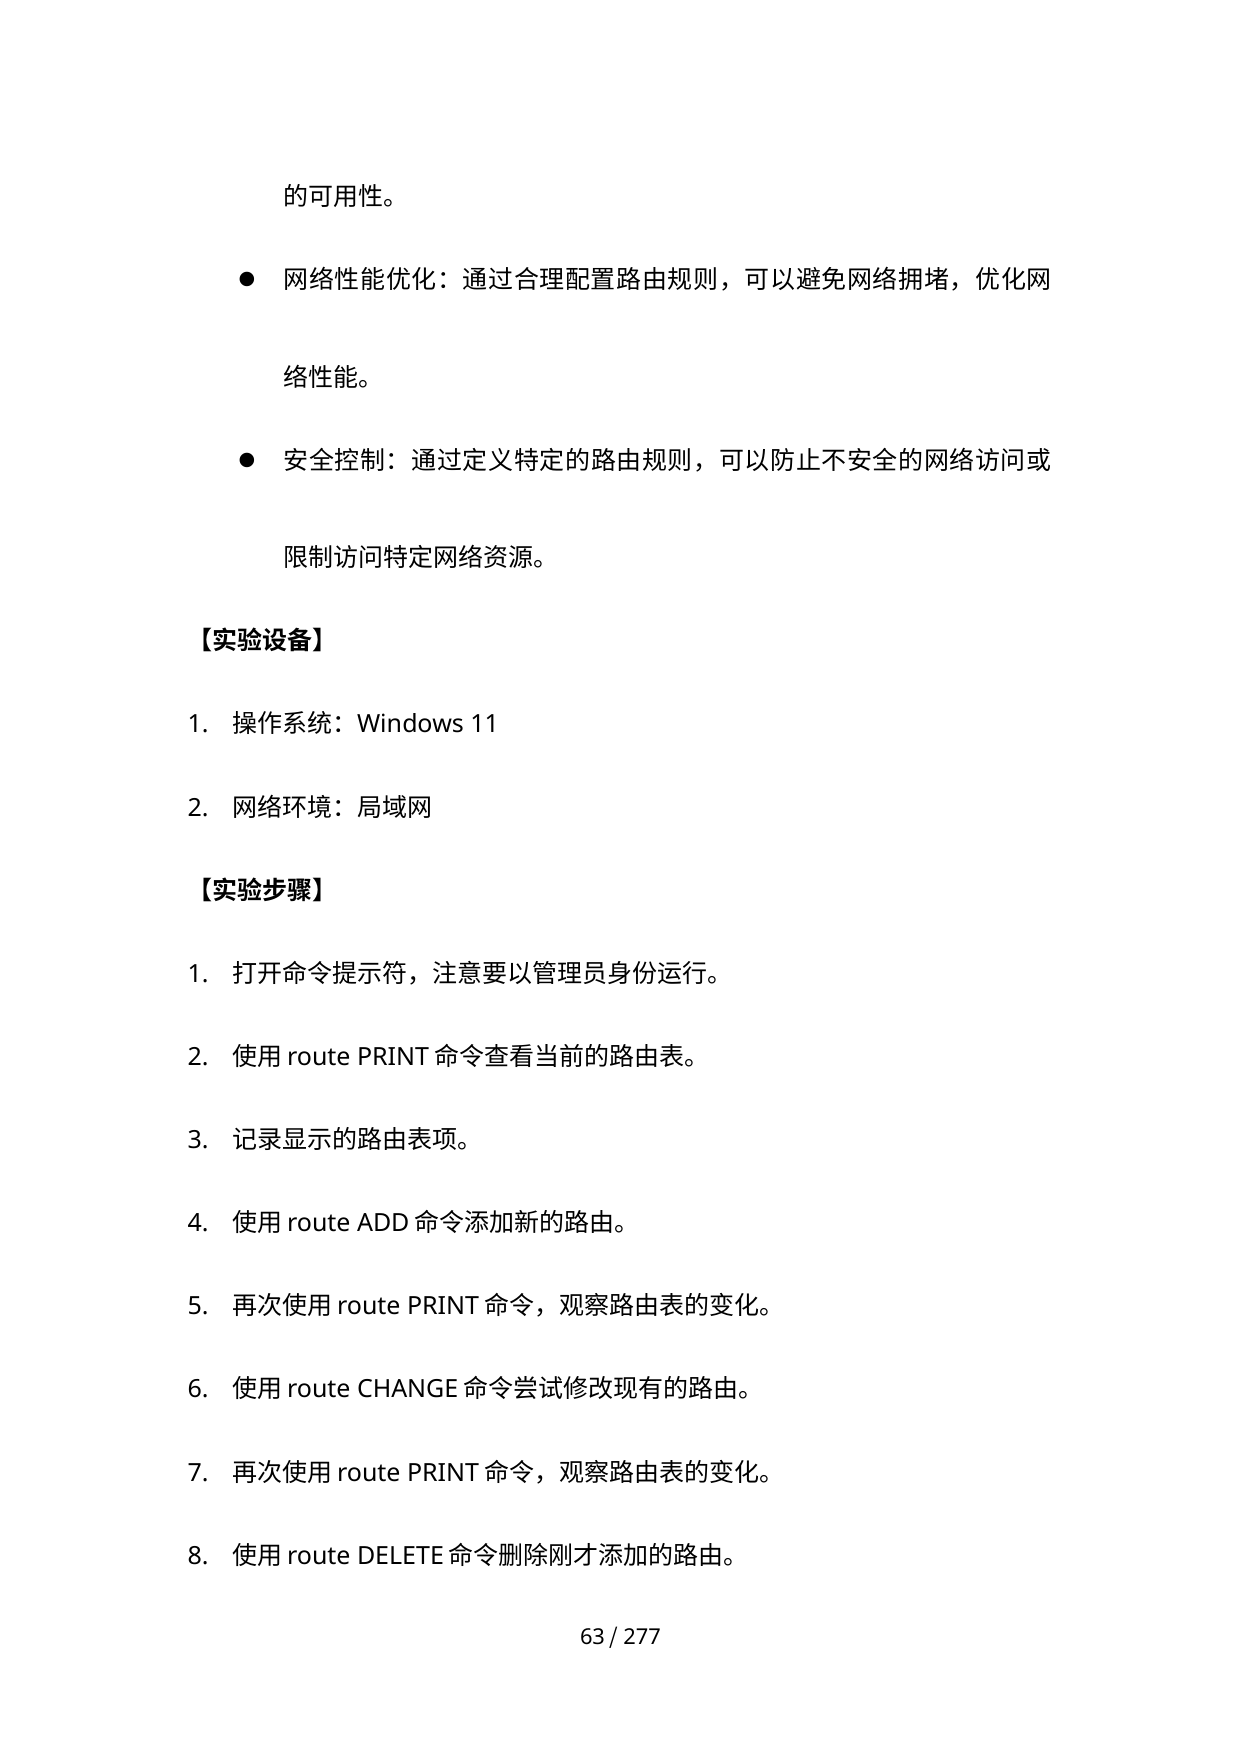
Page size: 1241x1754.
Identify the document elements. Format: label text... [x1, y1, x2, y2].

list 再次使用route PRINT命令，观察路由表的变化。 [187, 1271, 1053, 1336]
list 再次使用route PRINT命令，观察路由表的变化。 [187, 1438, 1053, 1503]
list 打开命令提示符，注意要以管理员身份运行。 [187, 939, 1053, 1004]
list 安全控制：通过定义特定的路由规则，可以防止不安全的网络访问或限制访问特定网络资源。 [237, 426, 1053, 588]
list 使用route DELETE命令删除刚才添加的路由。 [187, 1521, 1053, 1586]
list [237, 162, 1053, 227]
list 记录显示的路由表项。 [187, 1105, 1053, 1170]
list 使用route PRINT命令查看当前的路由表。 [187, 1022, 1053, 1087]
list 操作系统：Windows 11 [187, 689, 1053, 754]
text 【实验步骤】 [187, 856, 1053, 921]
list 网络性能优化：通过合理配置路由规则，可以避免网络拥堵，优化网络性能。 [237, 245, 1053, 408]
list 网络环境：局域网 [187, 773, 1053, 838]
list 使用route CHANGE命令尝试修改现有的路由。 [187, 1354, 1053, 1419]
list 使用route ADD命令添加新的路由。 [187, 1188, 1053, 1253]
text 【实验设备】 [187, 606, 1053, 671]
